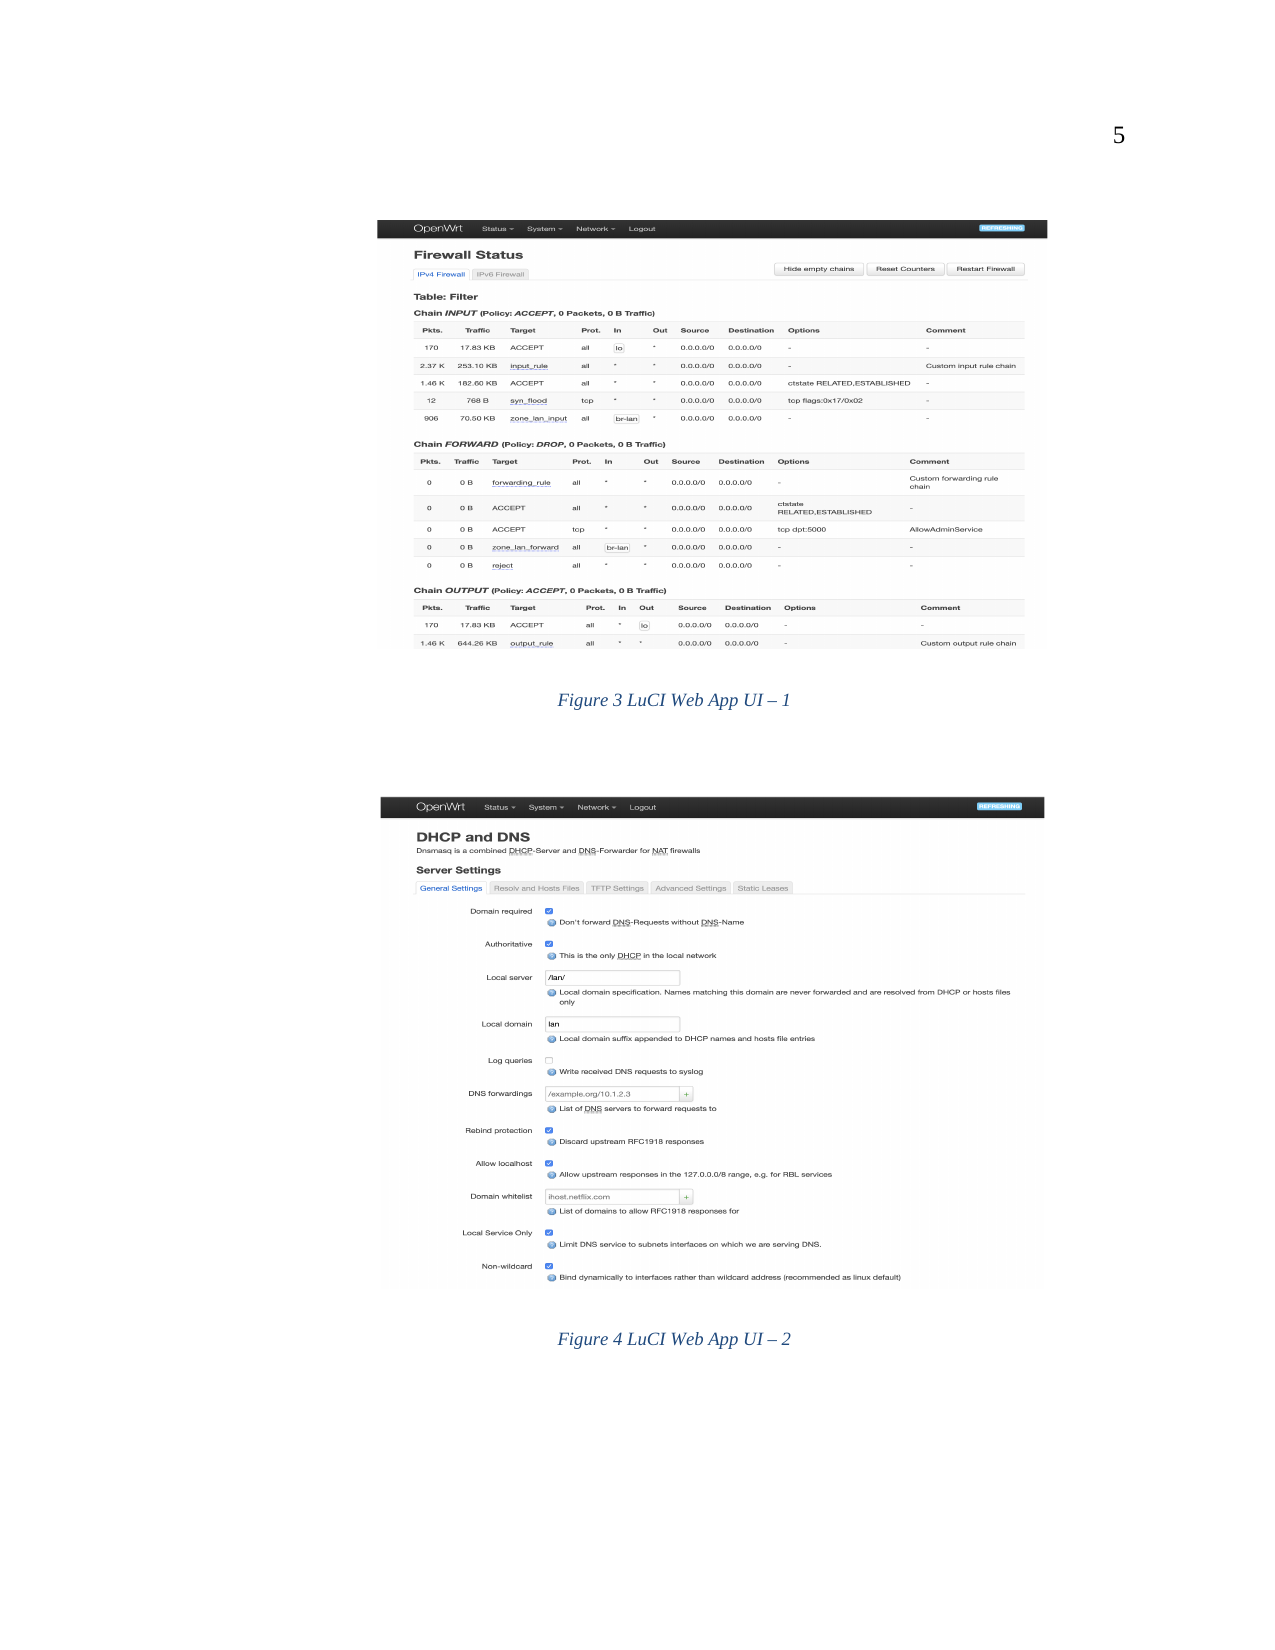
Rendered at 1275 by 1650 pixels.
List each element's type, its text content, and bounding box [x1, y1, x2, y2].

text Figure 4 LuCI Web App UI – 2 [225, 1328, 1125, 1349]
picture [380, 796, 1045, 1289]
text Figure 3 LuCI Web App UI – 1 [225, 688, 1125, 710]
picture [377, 220, 1048, 649]
